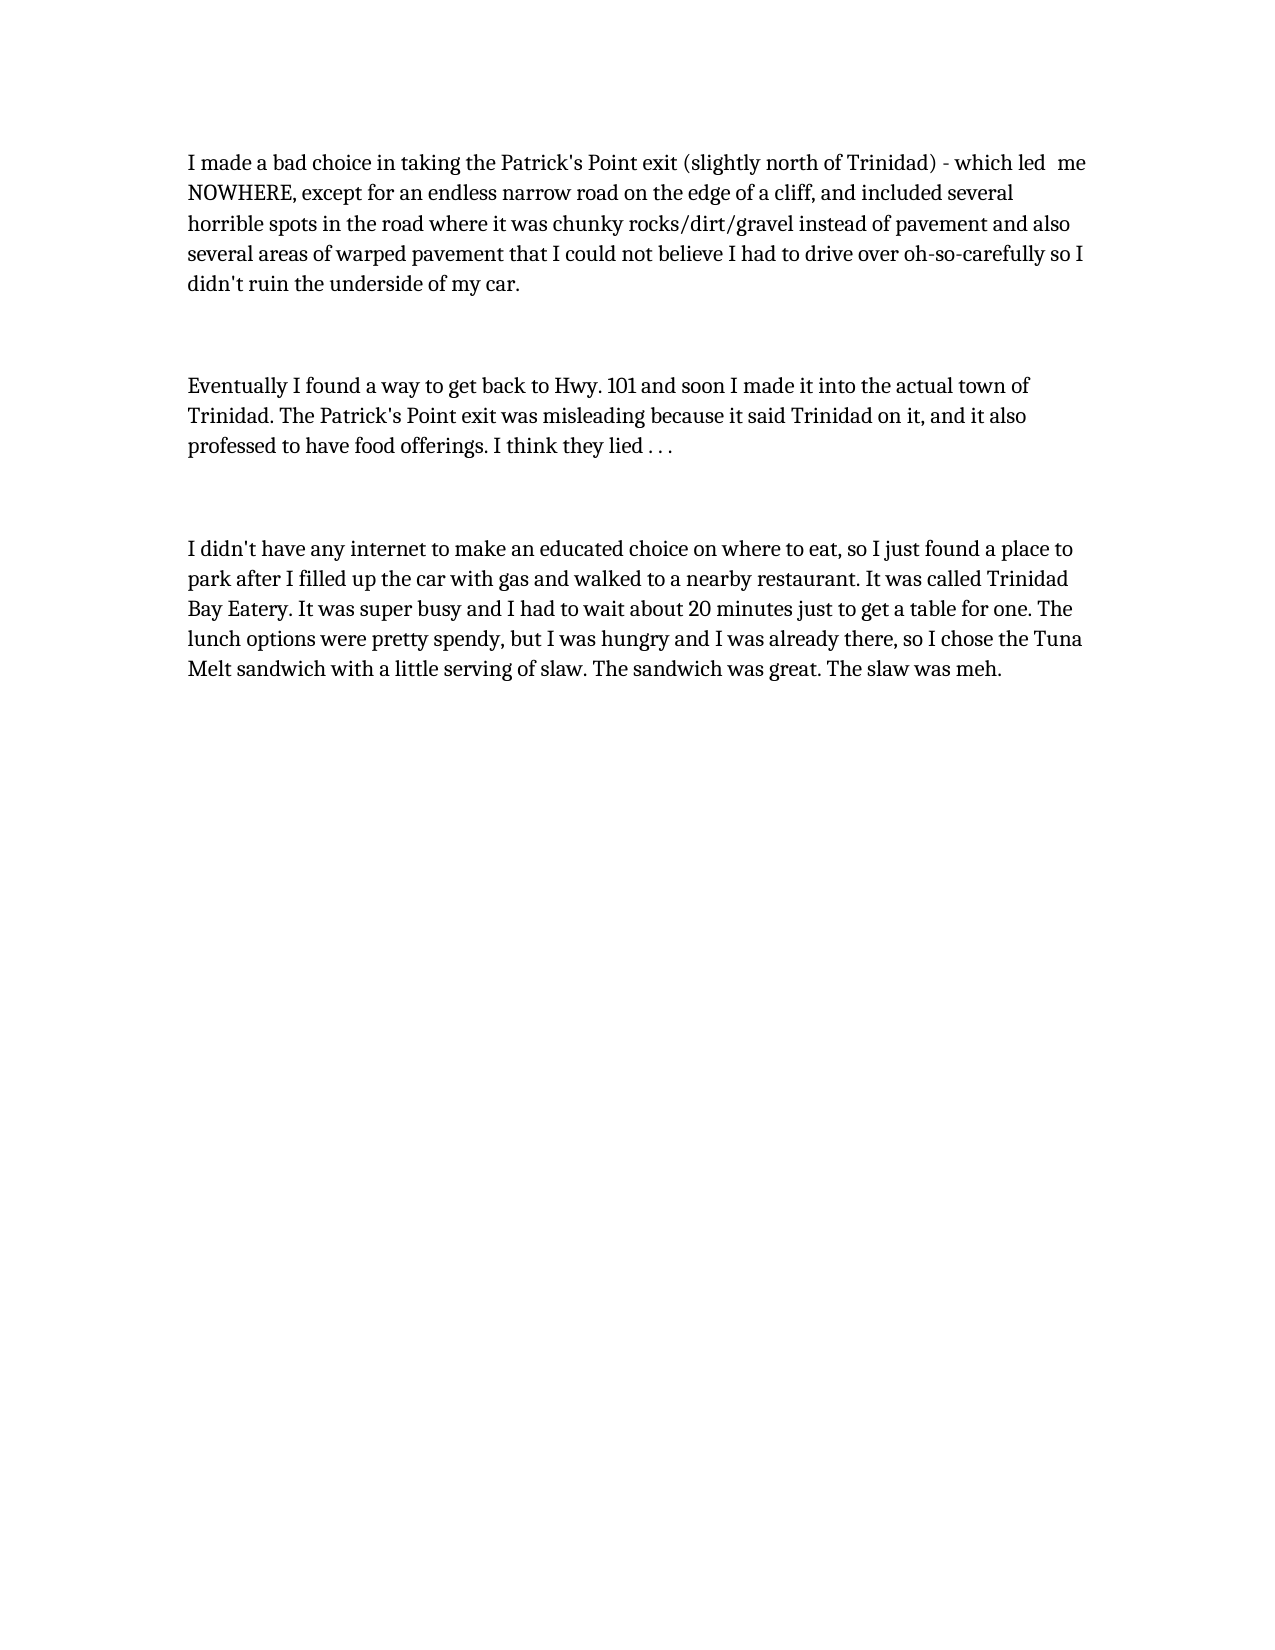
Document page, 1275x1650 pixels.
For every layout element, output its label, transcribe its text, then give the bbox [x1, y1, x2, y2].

text I didn't have any internet to make an educated choice on where to eat, so I just found a place to park after I filled up the car with gas and walked to a nearby restaurant. It was called Trinidad Bay Eatery. It was super busy and I had to wait about 20 minutes just to get a table for one. The lunch options were pretty spendy, but I was hungry and I was already there, so I chose the Tuna Melt sandwich with a little serving of slaw. The sandwich was great. The slaw was meh. [187, 535, 1087, 683]
text Eventually I found a way to get back to Hwy. 101 and soon I made it into the actual town of Trinidad. The Patrick's Point exit was misleading because it said Trinidad on it, and it also professed to have food offerings. I think they lied . . . [187, 373, 1087, 460]
text I made a bad choice in taking the Patrick's Point exit (slightly north of Trinidad) - which led me NOWHERE, except for an endless narrow road on the edge of a cliff, and included several horrible spots in the road where it was chunky rocks/dirt/gravel instead of pavement and also several areas of warped pavement that I could not believe I had to drive over oh-so-carefully so I didn't ruin the underside of my car. [187, 150, 1087, 297]
